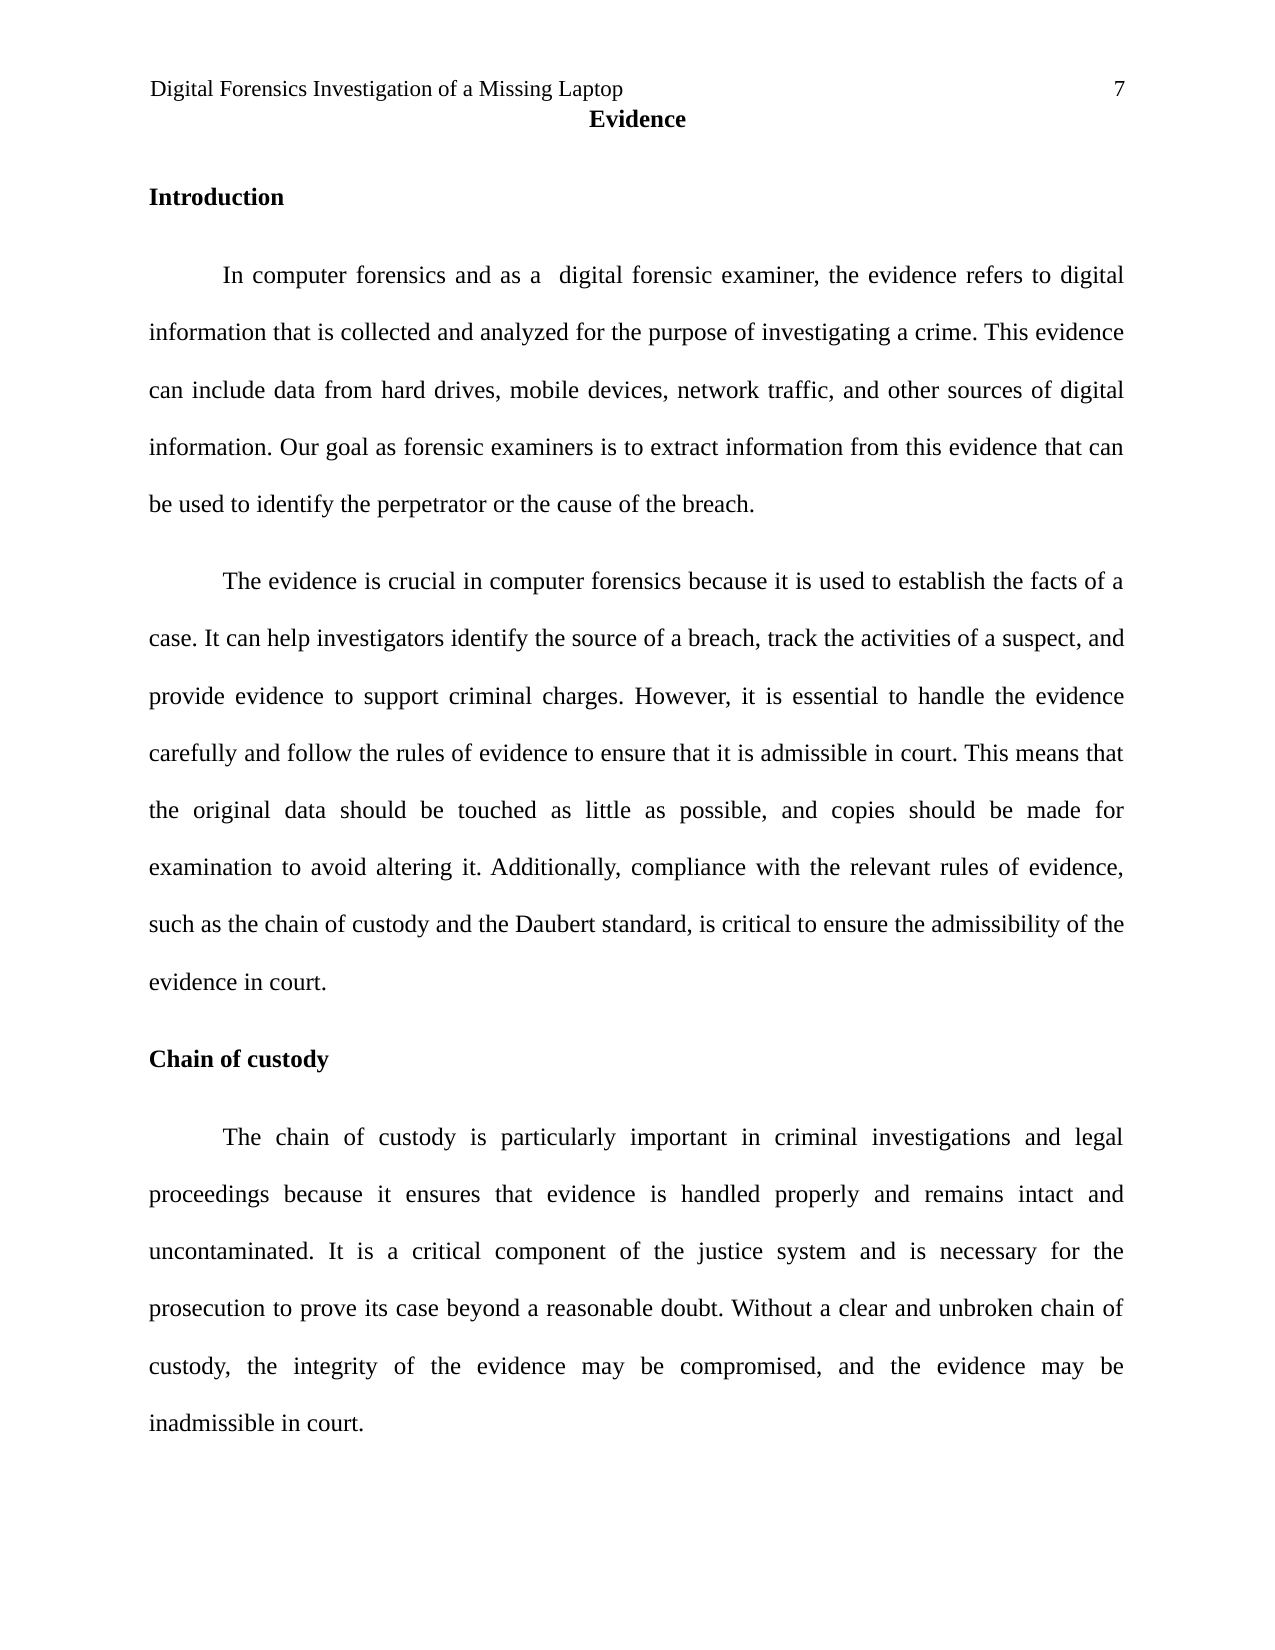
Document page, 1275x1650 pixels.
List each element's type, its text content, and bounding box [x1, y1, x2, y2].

text The chain of custody is particularly important in criminal investigations and legal proceedings because it ensures that evidence is handled properly and remains intact and uncontaminated. It is a critical component of the justice system and is necessary for the prosecution to prove its case beyond a reasonable doubt. Without a clear and unbroken chain of custody, the integrity of the evidence may be compromised, and the evidence may be inadmissible in court. [148, 1122, 1125, 1437]
text The evidence is crucial in computer forensics because it is used to establish the facts of a case. It can help investigators identify the source of a breach, track the activities of a suspect, and provide evidence to support criminal charges. However, it is essential to handle the evidence carefully and follow the rules of evidence to ensure that it is admissible in court. This means that the original data should be touched as little as possible, and copies should be made for examination to avoid altering it. Additionally, compliance with the relevant rules of evidence, such as the chain of custody and the Daubert standard, is critical to ensure the admissibility of the evidence in court. [148, 566, 1125, 995]
text Evidence [150, 104, 1125, 132]
subtitle Introduction [148, 182, 1125, 211]
subtitle Chain of custody [148, 1044, 1125, 1073]
text In computer forensics and as a digital forensic examiner, the evidence refers to digital information that is collected and analyzed for the purpose of investigating a crime. This evidence can include data from hard drives, mobile devices, network traffic, and other sources of digital information. Our goal as forensic examiners is to extract information from this evidence that can be used to identify the perpetrator or the cause of the breach. [148, 260, 1125, 518]
